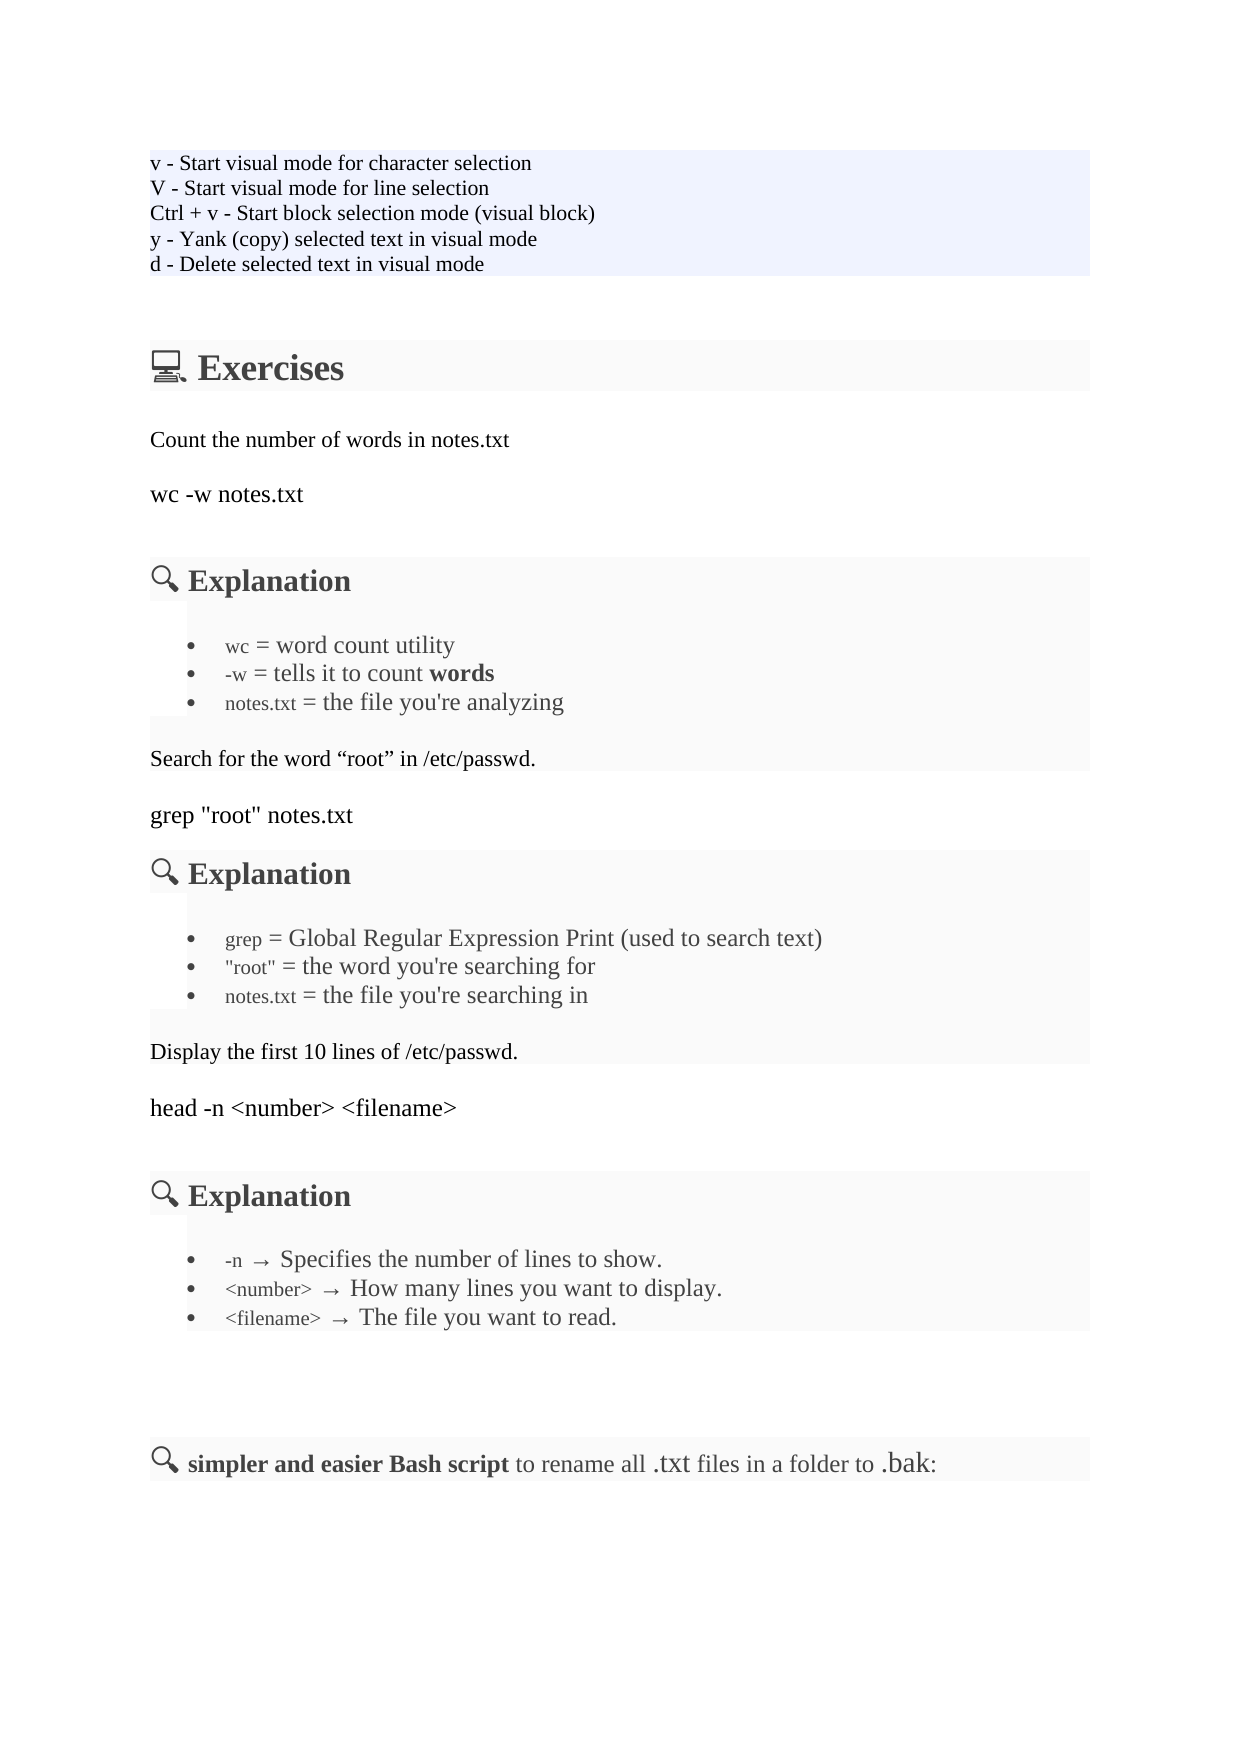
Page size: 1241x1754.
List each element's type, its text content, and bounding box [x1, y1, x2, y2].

text d - Delete selected text in visual mode [150, 251, 1090, 276]
text y - Yank (copy) selected text in visual mode [150, 226, 1090, 251]
list "root" = the word you're searching for [187, 951, 1090, 980]
list -w = tells it to count words [187, 658, 1090, 687]
list wc = word count utility [187, 630, 1090, 658]
text grep "root" notes.txt [150, 801, 1090, 829]
list <number> → How many lines you want to display. [187, 1273, 1090, 1302]
text 🔍 Explanation [150, 850, 1090, 893]
text Display the first 10 lines of /etc/passwd. [150, 1038, 1090, 1064]
list notes.txt = the file you're analyzing [187, 687, 1090, 716]
list -n → Specifies the number of lines to show. [187, 1244, 1090, 1273]
text Search for the word “root” in /etc/passwd. [150, 745, 1090, 771]
text Count the number of words in notes.txt [150, 426, 1090, 453]
text wc -w notes.txt [150, 479, 1090, 508]
text 🔍 Explanation [150, 1171, 1090, 1215]
text 🔍 simpler and easier Bash script to rename all .txt files in a folder to .bak: [150, 1437, 1090, 1481]
list grep = Global Regular Expression Print (used to search text) [187, 923, 1090, 951]
text head -n <number> <filename> [150, 1093, 1090, 1122]
text v - Start visual mode for character selection [150, 150, 1090, 175]
list notes.txt = the file you're searching in [187, 980, 1090, 1009]
text 🔍 Explanation [150, 557, 1090, 601]
text Ctrl + v - Start block selection mode (visual block) [150, 200, 1090, 226]
text V - Start visual mode for line selection [150, 175, 1090, 200]
subtitle 💻 Exercises [150, 340, 1090, 391]
list <filename> → The file you want to read. [187, 1302, 1090, 1331]
